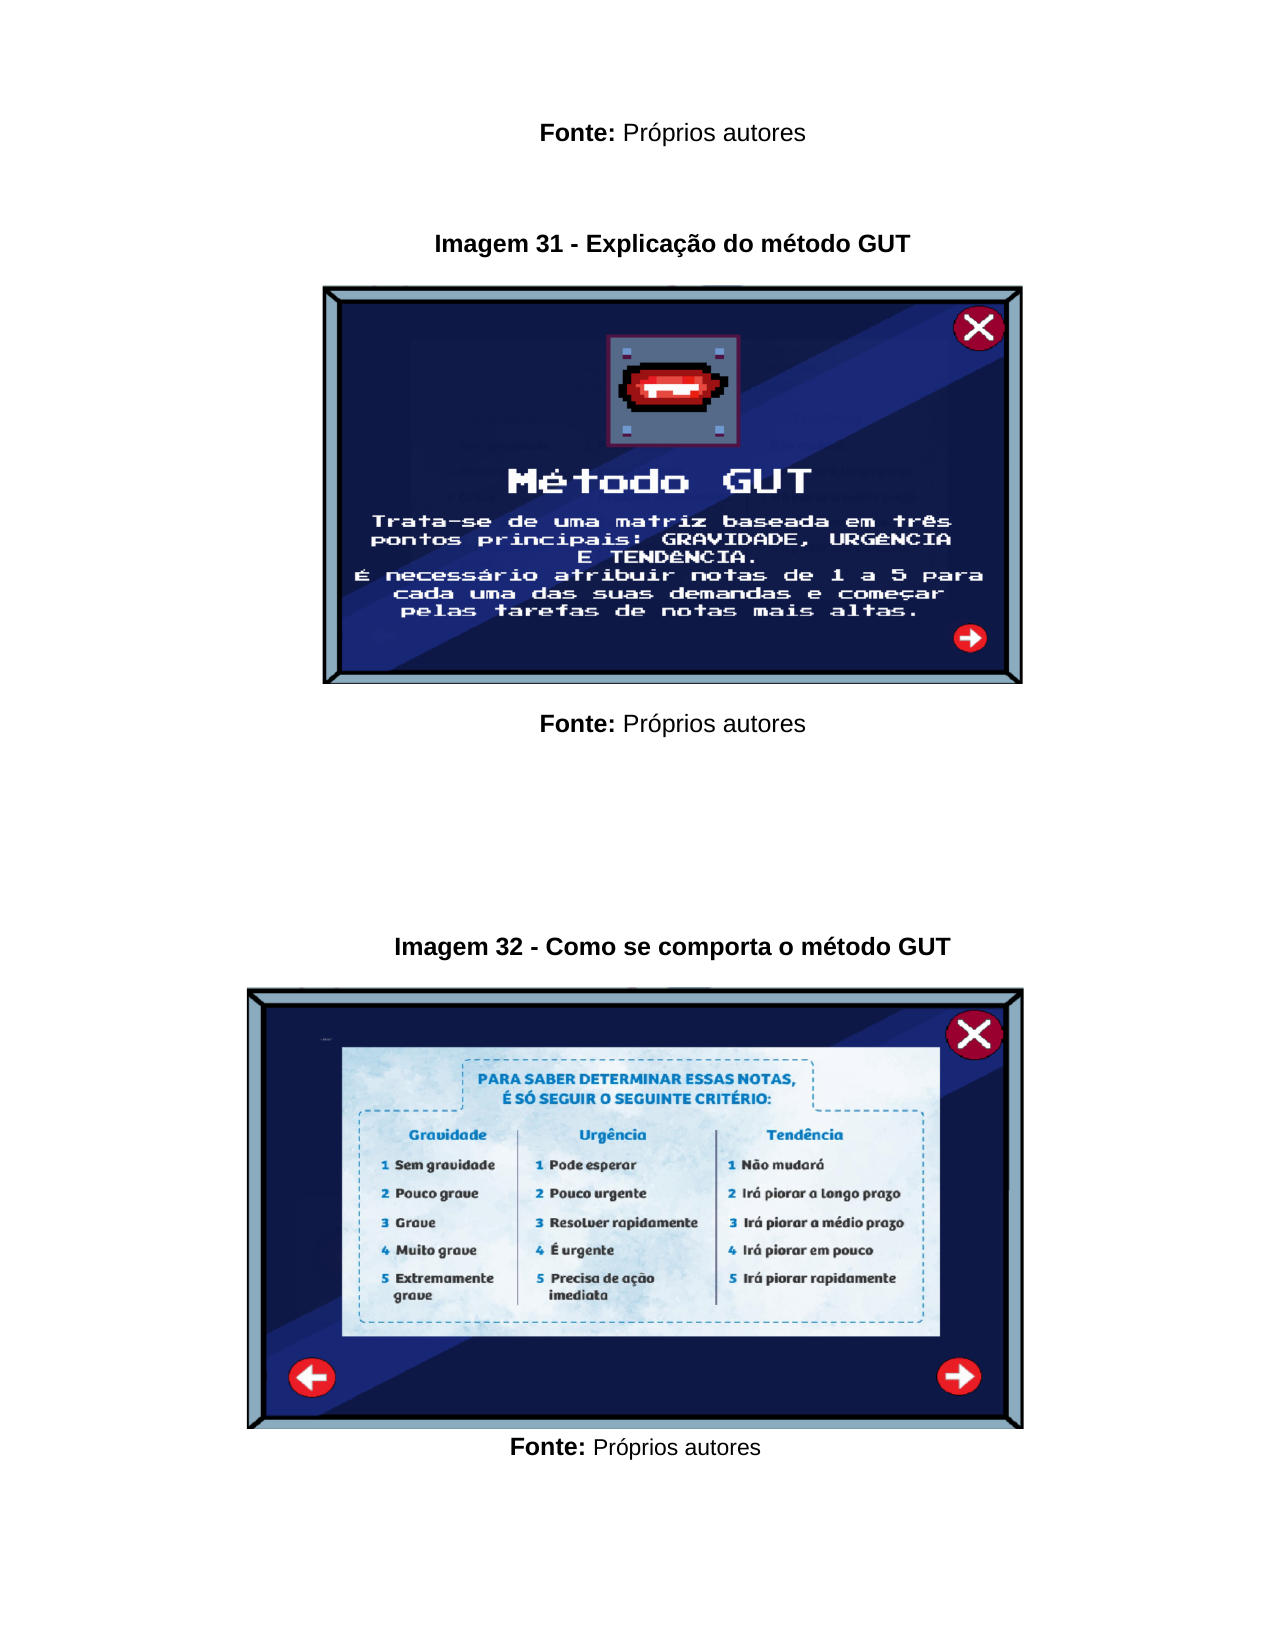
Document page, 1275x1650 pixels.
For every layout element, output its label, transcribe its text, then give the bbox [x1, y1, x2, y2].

text Fonte: Próprios autores [118, 118, 1152, 147]
picture [246, 987, 1024, 1429]
text Fonte: Próprios autores [118, 1432, 1152, 1461]
text Imagem 31 - Explicação do método GUT [118, 229, 1152, 258]
picture [322, 285, 1023, 684]
text Imagem 32 - Como se comporta o método GUT [118, 932, 1152, 960]
text Fonte: Próprios autores [118, 709, 1152, 738]
